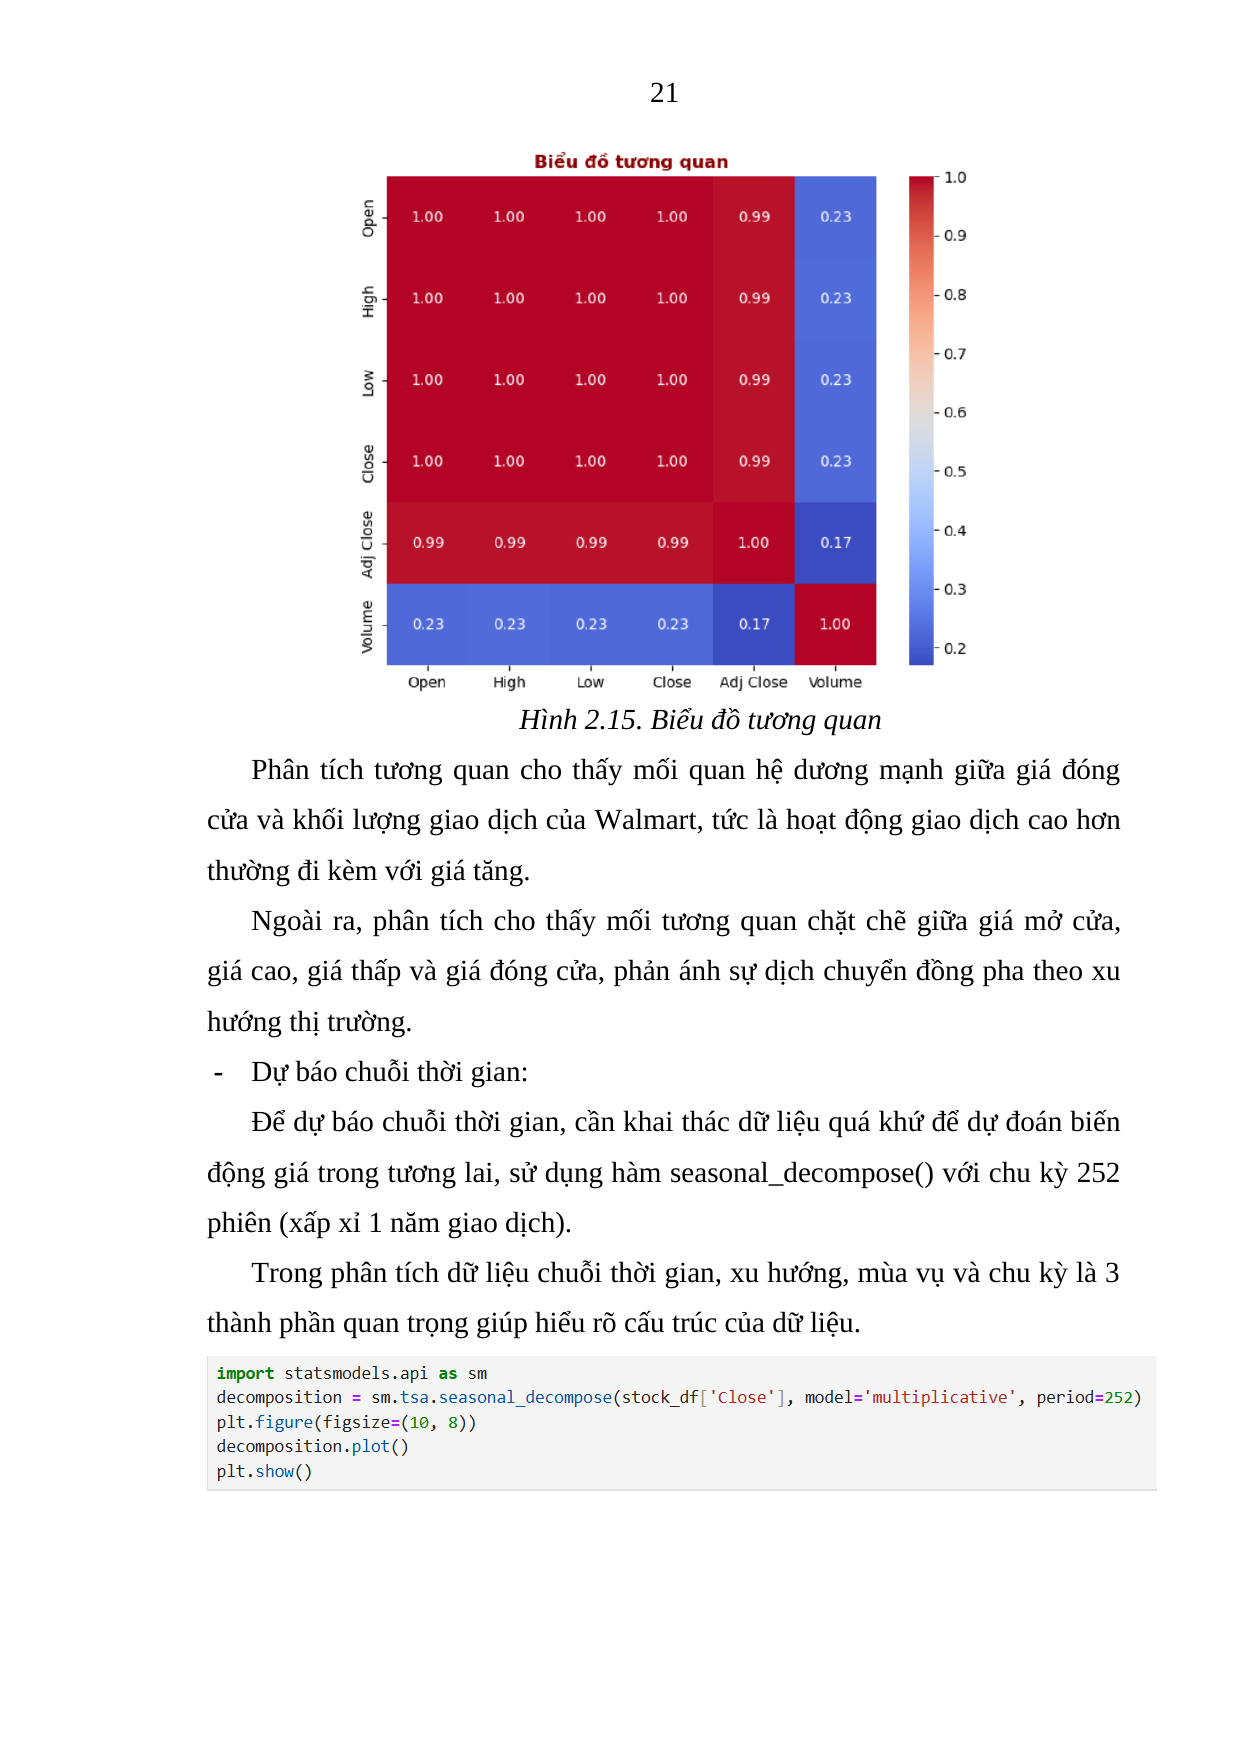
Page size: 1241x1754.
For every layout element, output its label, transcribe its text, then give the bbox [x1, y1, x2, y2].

text Phân tích tương quan cho thấy mối quan hệ dương mạnh giữa giá đóng cửa và khối lượng giao dịch của Walmart, tức là hoạt động giao dịch cao hơn thường đi kèm với giá tăng. [207, 752, 1122, 886]
picture [348, 147, 981, 700]
list Dự báo chuỗi thời gian: [214, 1054, 1122, 1088]
text Ngoài ra, phân tích cho thấy mối tương quan chặt chẽ giữa giá mở cửa, giá cao, giá thấp và giá đóng cửa, phản ánh sự dịch chuyển đồng pha theo xu hướng thị trường. [207, 903, 1122, 1037]
text Trong phân tích dữ liệu chuỗi thời gian, xu hướng, mùa vụ và chu kỳ là 3 thành phần quan trọng giúp hiểu rõ cấu trúc của dữ liệu. [207, 1255, 1122, 1339]
text Để dự báo chuỗi thời gian, cần khai thác dữ liệu quá khứ để dự đoán biến động giá trong tương lai, sử dụng hàm seasonal_decompose() với chu kỳ 252 phiên (xấp xỉ 1 năm giao dịch). [207, 1104, 1122, 1238]
text Hình 2.15. Biểu đồ tương quan [207, 702, 1122, 735]
picture [206, 1356, 1157, 1491]
